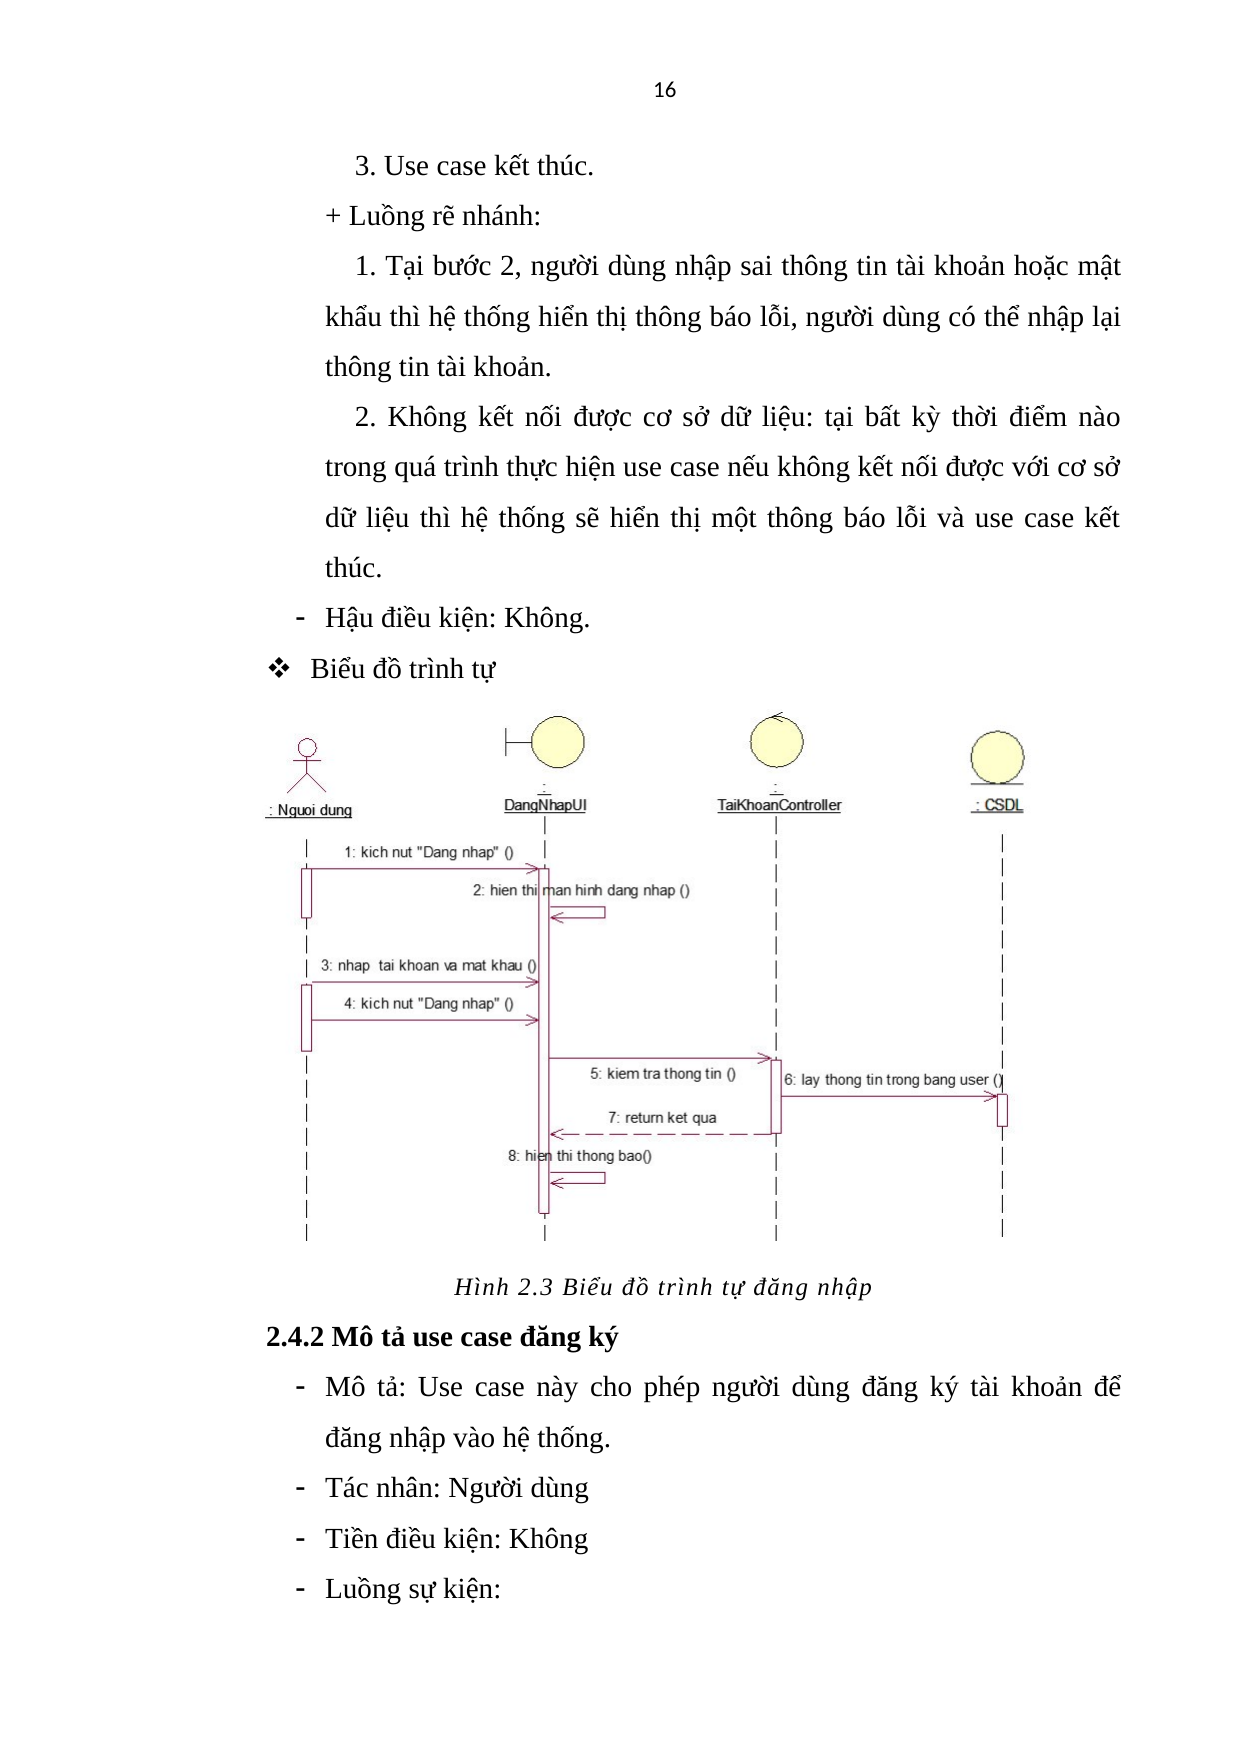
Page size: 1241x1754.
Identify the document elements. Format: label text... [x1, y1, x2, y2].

list Luồng sự kiện: [295, 1571, 1122, 1605]
list 2. Không kết nối được cơ sở dữ liệu: tại bất kỳ thời điểm nào trong quá trình thực hiện use case nếu không kết nối được với cơ sở dữ liệu thì hệ thống sẽ hiển thị một thông báo lỗi và use case kết thúc. [325, 399, 1122, 584]
list Biểu đồ trình tự [266, 651, 1122, 684]
list + Luồng rẽ nhánh: [325, 198, 1122, 232]
list Mô tả: Use case này cho phép người dùng đăng ký tài khoản để đăng nhập vào hệ thống. [295, 1369, 1122, 1453]
list 1. Tại bước 2, người dùng nhập sai thông tin tài khoản hoặc mật khẩu thì hệ thống hiển thị thông báo lỗi, người dùng có thể nhập lại thông tin tài khoản. [325, 248, 1122, 382]
list Tiền điều kiện: Không [295, 1521, 1122, 1554]
picture [206, 701, 1122, 1241]
list Hậu điều kiện: Không. [295, 601, 1122, 634]
list Tác nhân: Người dùng [295, 1470, 1122, 1504]
list 3. Use case kết thúc. [325, 148, 1122, 181]
subtitle 2.4.2 Mô tả use case đăng ký [207, 1319, 1122, 1353]
